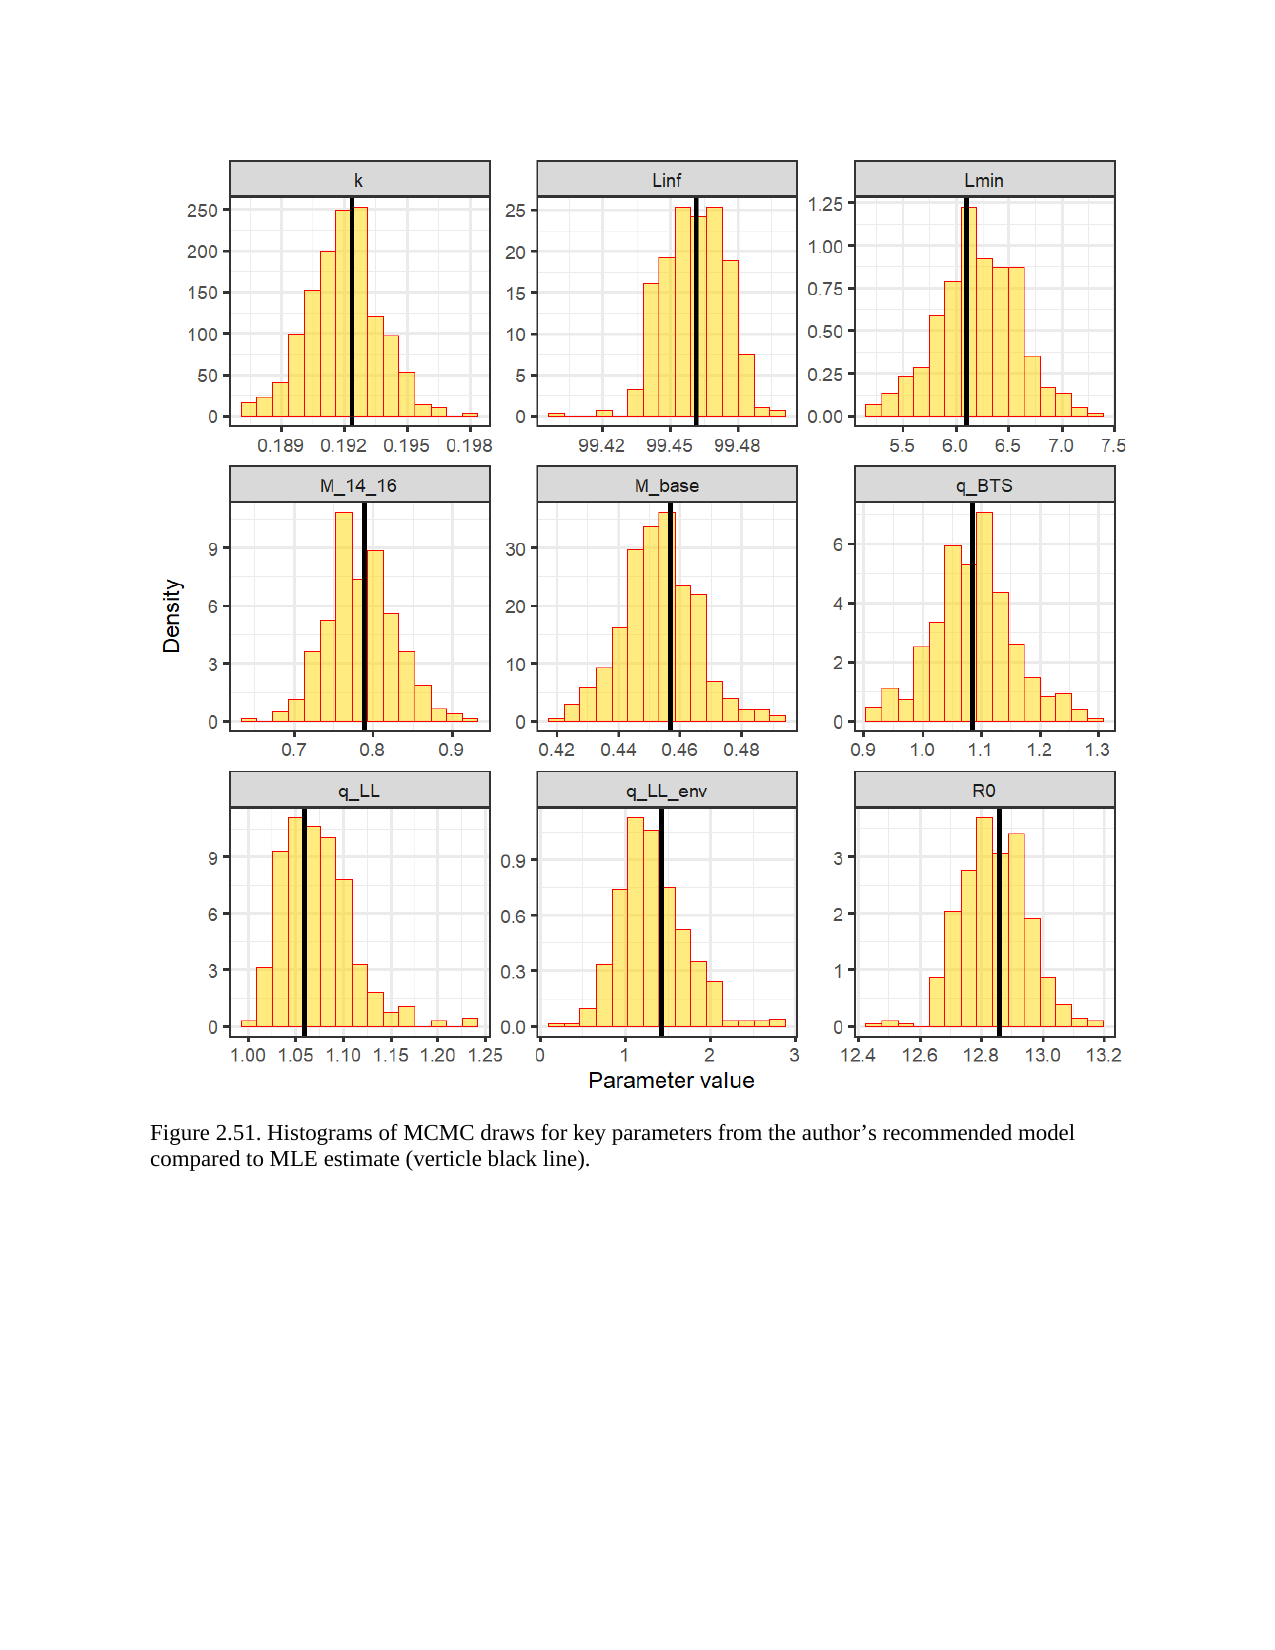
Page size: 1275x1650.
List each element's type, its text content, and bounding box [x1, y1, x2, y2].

subtitle Figure 2.51. Histograms of MCMC draws for key parameters from the author’s recommended model compared to MLE estimate (verticle black line). [150, 1119, 1125, 1172]
picture [150, 150, 1125, 1103]
